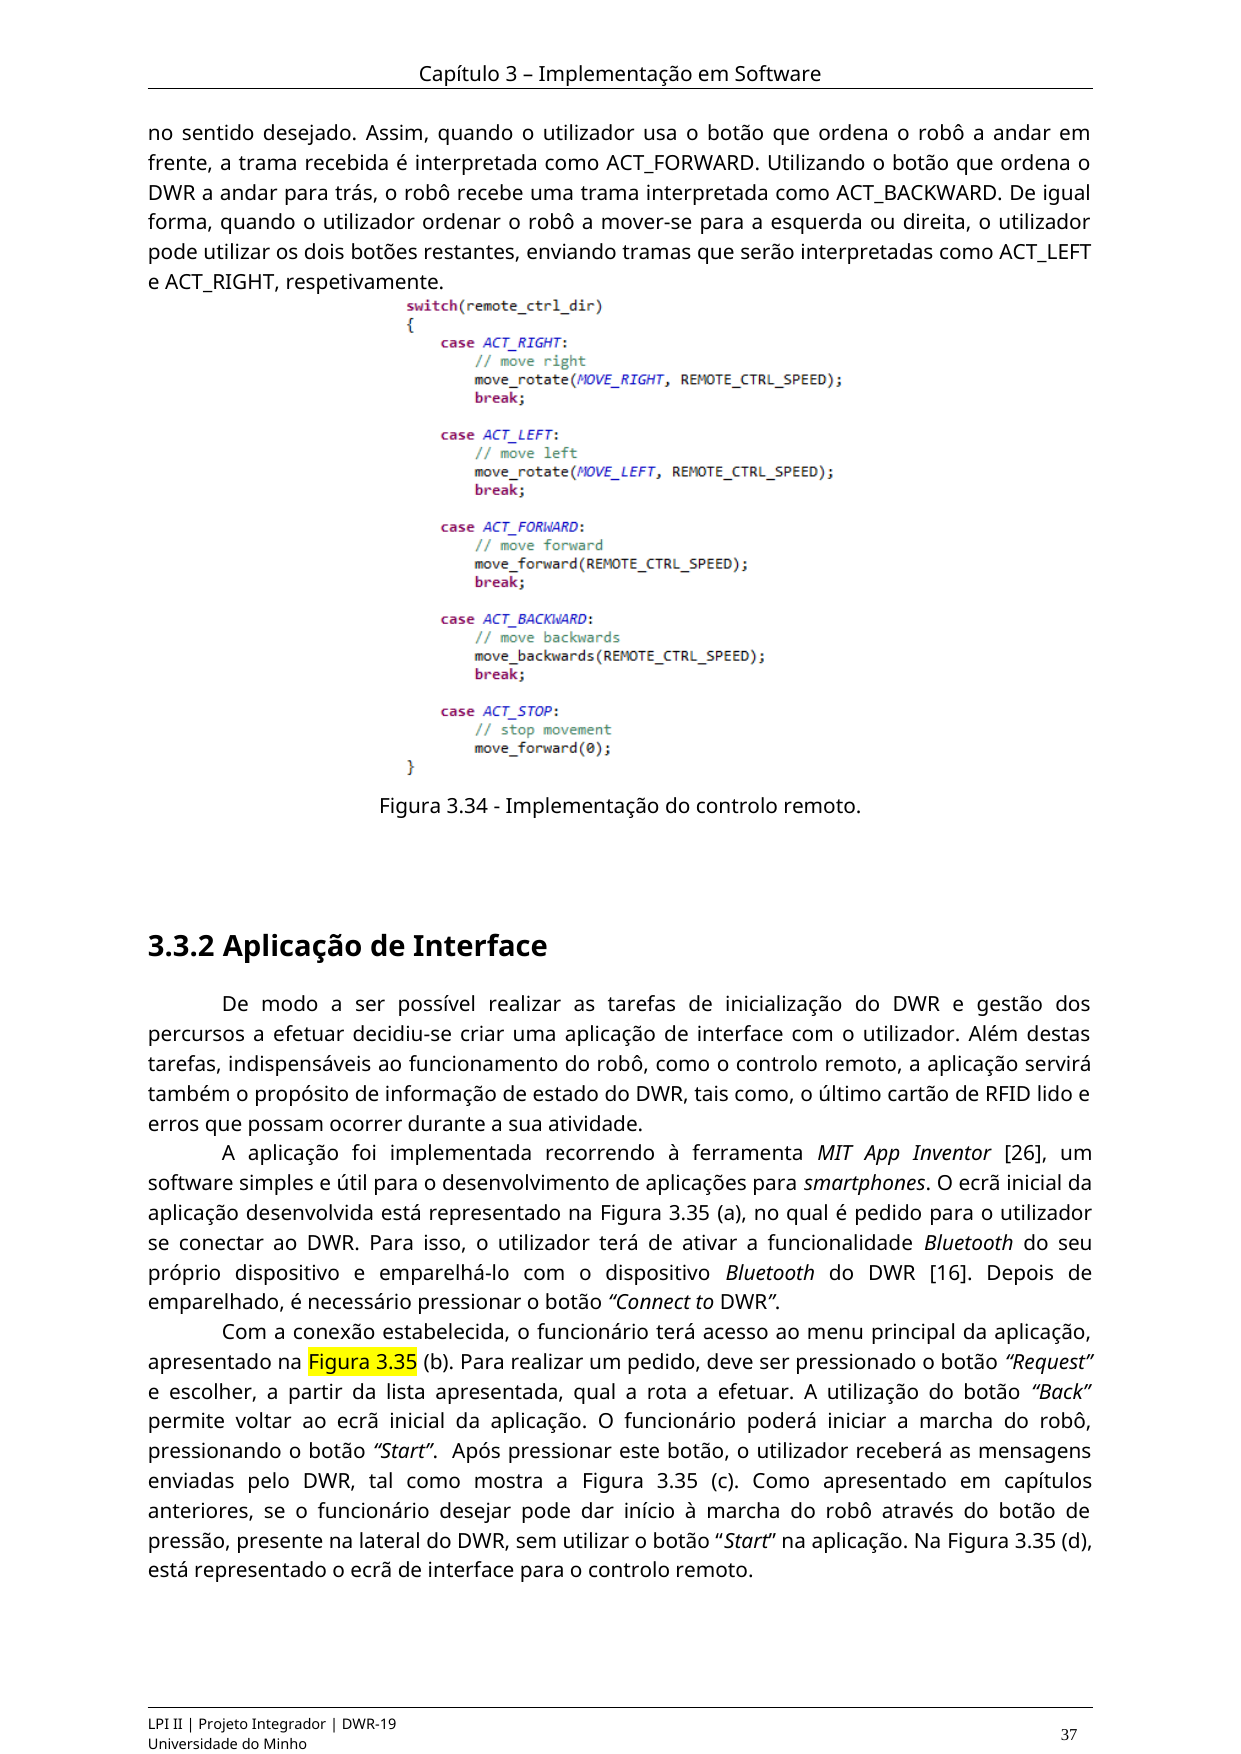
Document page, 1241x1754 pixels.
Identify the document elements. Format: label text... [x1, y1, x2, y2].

text A aplicação foi implementada recorrendo à ferramenta MIT App Inventor , um software simples e útil para o desenvolvimento de aplicações para smartphones. O ecrã inicial da aplicação desenvolvida está representado na Figura 3.24 (a), no qual é pedido para o utilizador se conectar ao DWR. Para isso, o utilizador terá de ativar a funcionalidade Bluetooth do seu próprio dispositivo e emparelhá-lo com o dispositivo Bluetooth do DWR . Depois de emparelhado, é necessário pressionar o botão “Connect to DWR”. [148, 1138, 1092, 1316]
text De modo a ser possível realizar as tarefas de inicialização do DWR e gestão dos percursos a efetuar decidiu-se criar uma aplicação de interface com o utilizador. Além destas tarefas, indispensáveis ao funcionamento do robô, como o controlo remoto, a aplicação servirá também o propósito de informação de estado do DWR, tais como, o último cartão de RFID lido e erros que possam ocorrer durante a sua atividade. [148, 989, 1092, 1137]
picture [394, 296, 846, 780]
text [148, 118, 1092, 296]
subtitle Aplicação de Interface [148, 925, 1092, 964]
